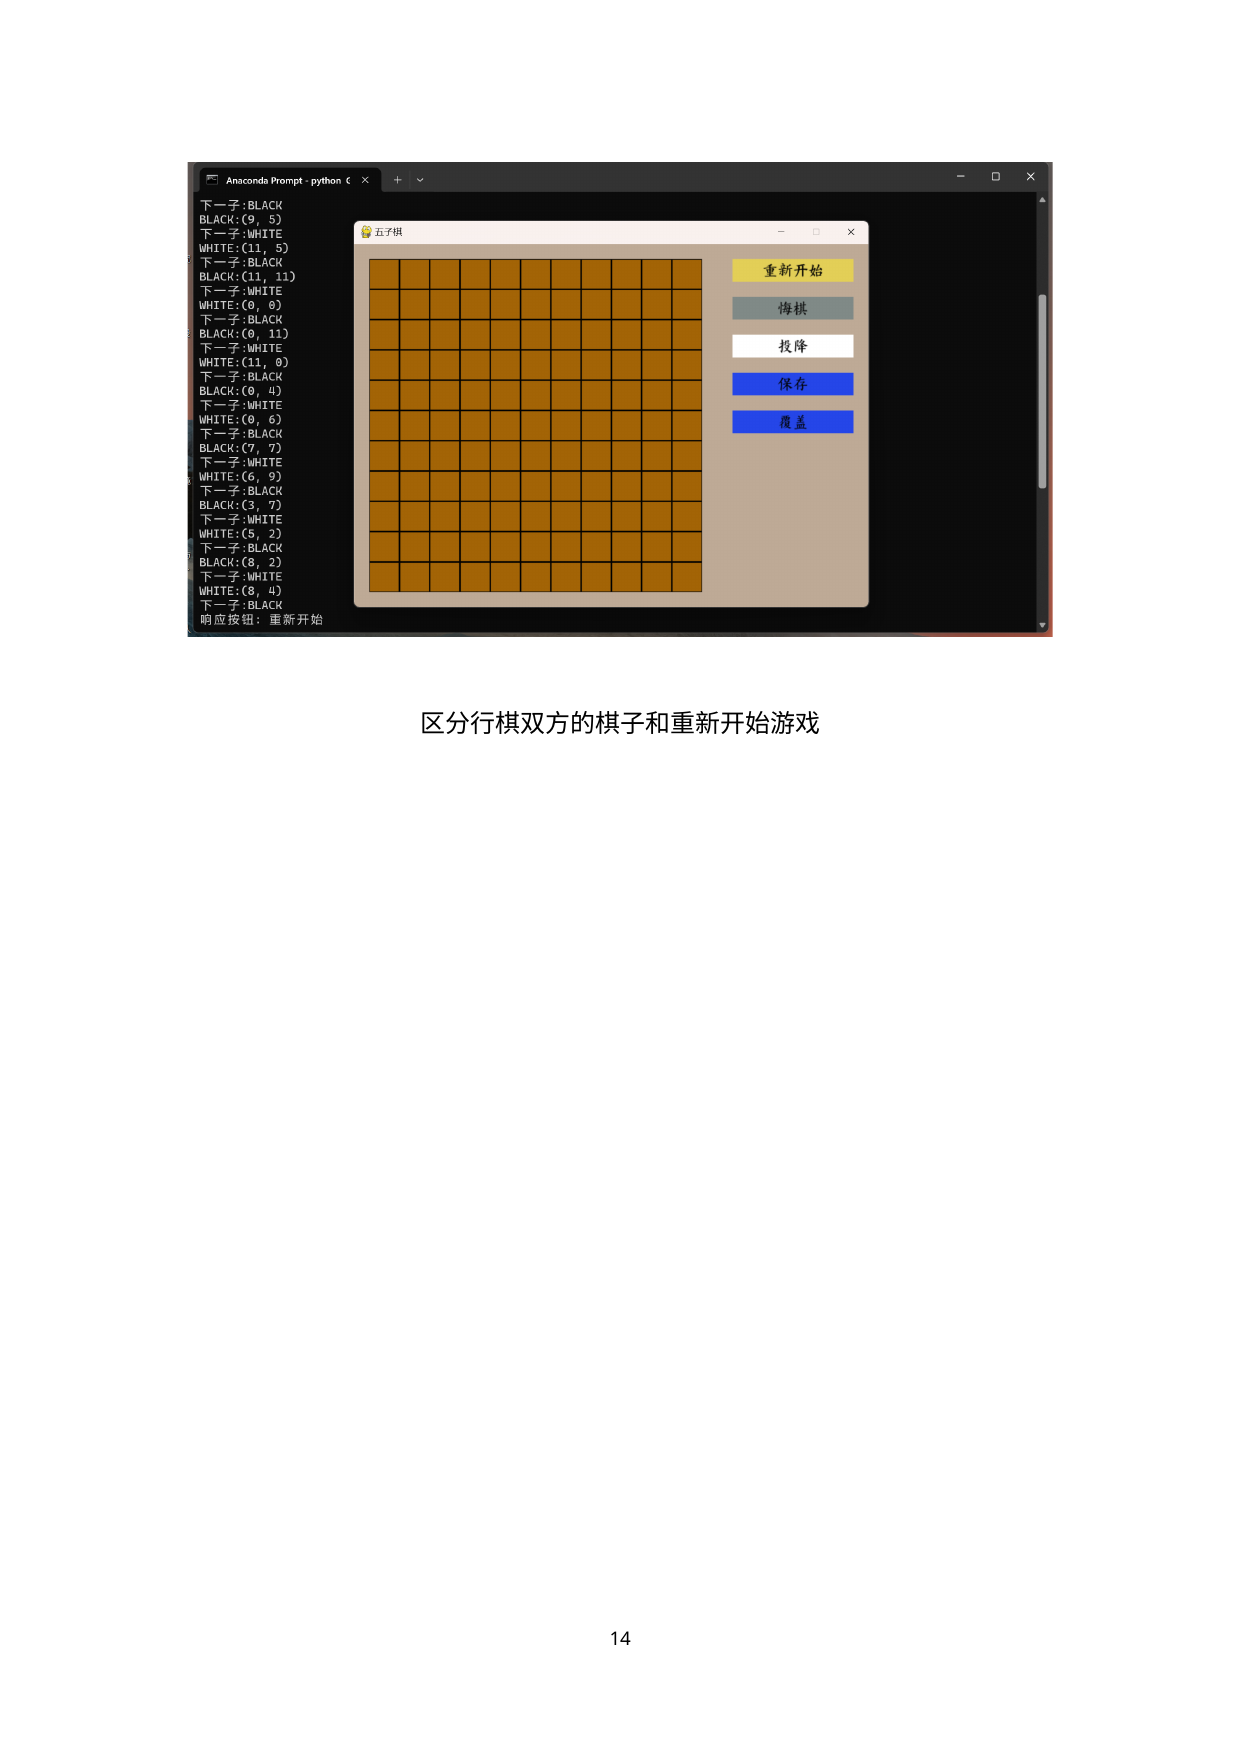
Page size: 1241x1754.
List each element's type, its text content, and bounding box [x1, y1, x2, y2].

text 区分行棋双方的棋子和重新开始游戏 [187, 689, 1053, 754]
picture [187, 162, 1053, 637]
